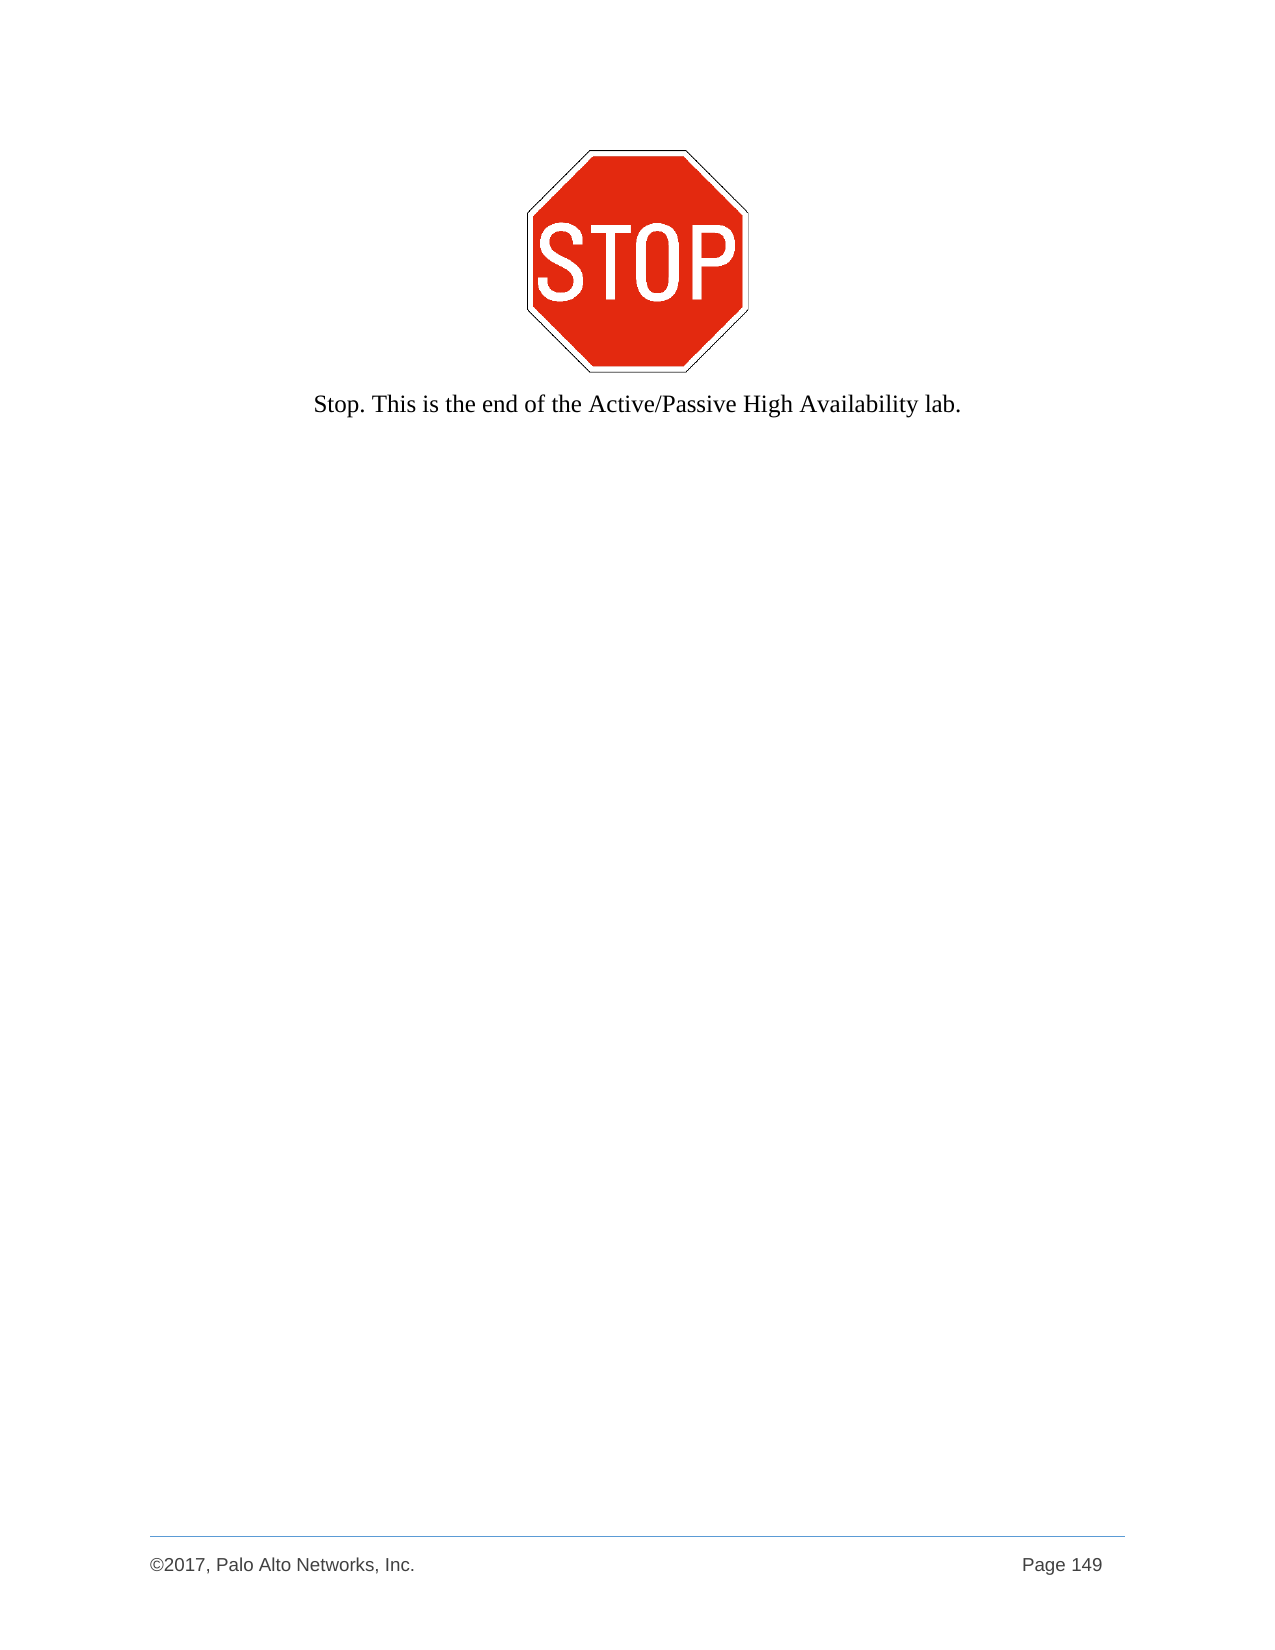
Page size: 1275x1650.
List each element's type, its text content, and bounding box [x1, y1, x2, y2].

picture [526, 150, 749, 373]
text Stop. This is the end of the Active/Passive High Availability lab. [150, 389, 1125, 418]
